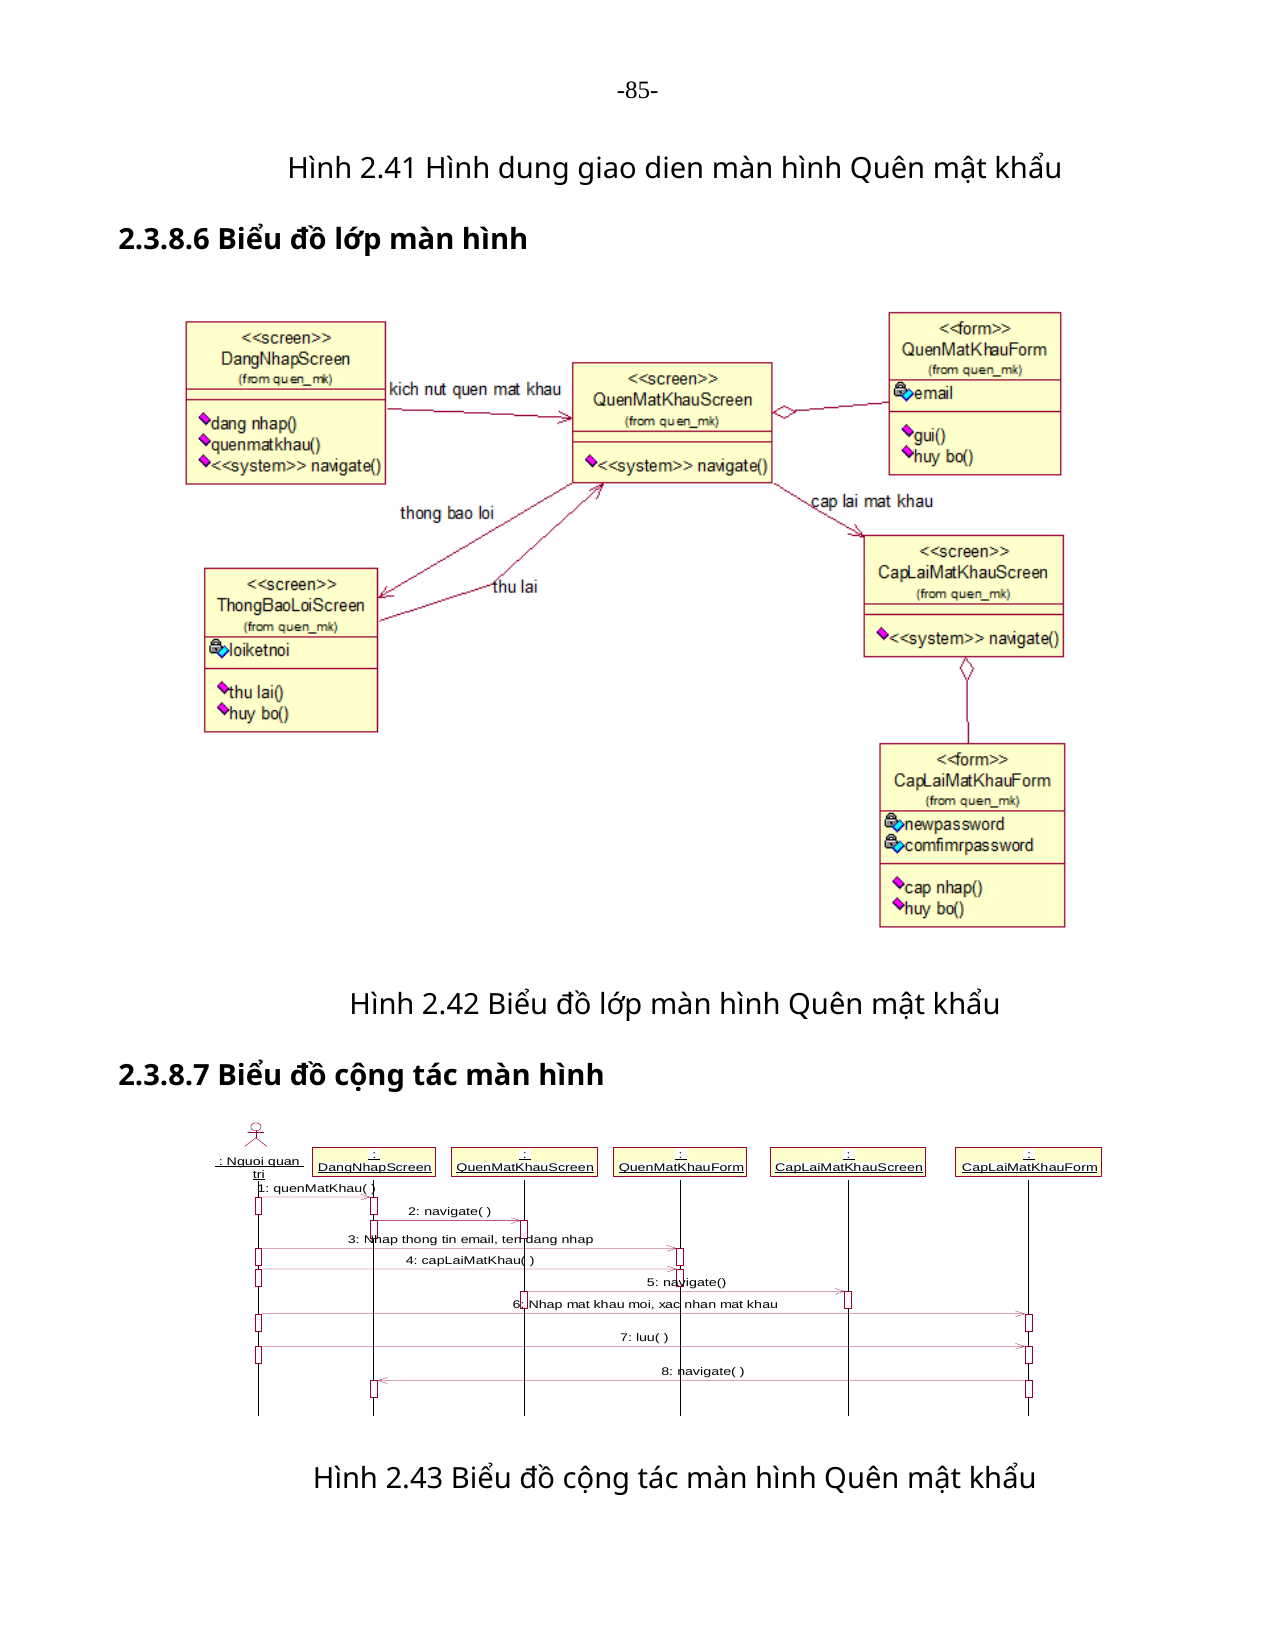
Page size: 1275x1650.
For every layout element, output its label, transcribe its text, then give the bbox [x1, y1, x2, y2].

text Hình 2.41 Hình dung giao dien màn hình Quên mật khẩu [193, 148, 1157, 187]
subtitle 2.3.8.6 Biểu đồ lớp màn hình [118, 218, 1157, 258]
text Hình 2.43 Biểu đồ cộng tác màn hình Quên mật khẩu [193, 1457, 1157, 1497]
text Hình 2.42 Biểu đồ lớp màn hình Quên mật khẩu [193, 983, 1157, 1023]
subtitle 2.3.8.7 Biểu đồ cộng tác màn hình [118, 1054, 1157, 1093]
picture [162, 270, 1113, 958]
